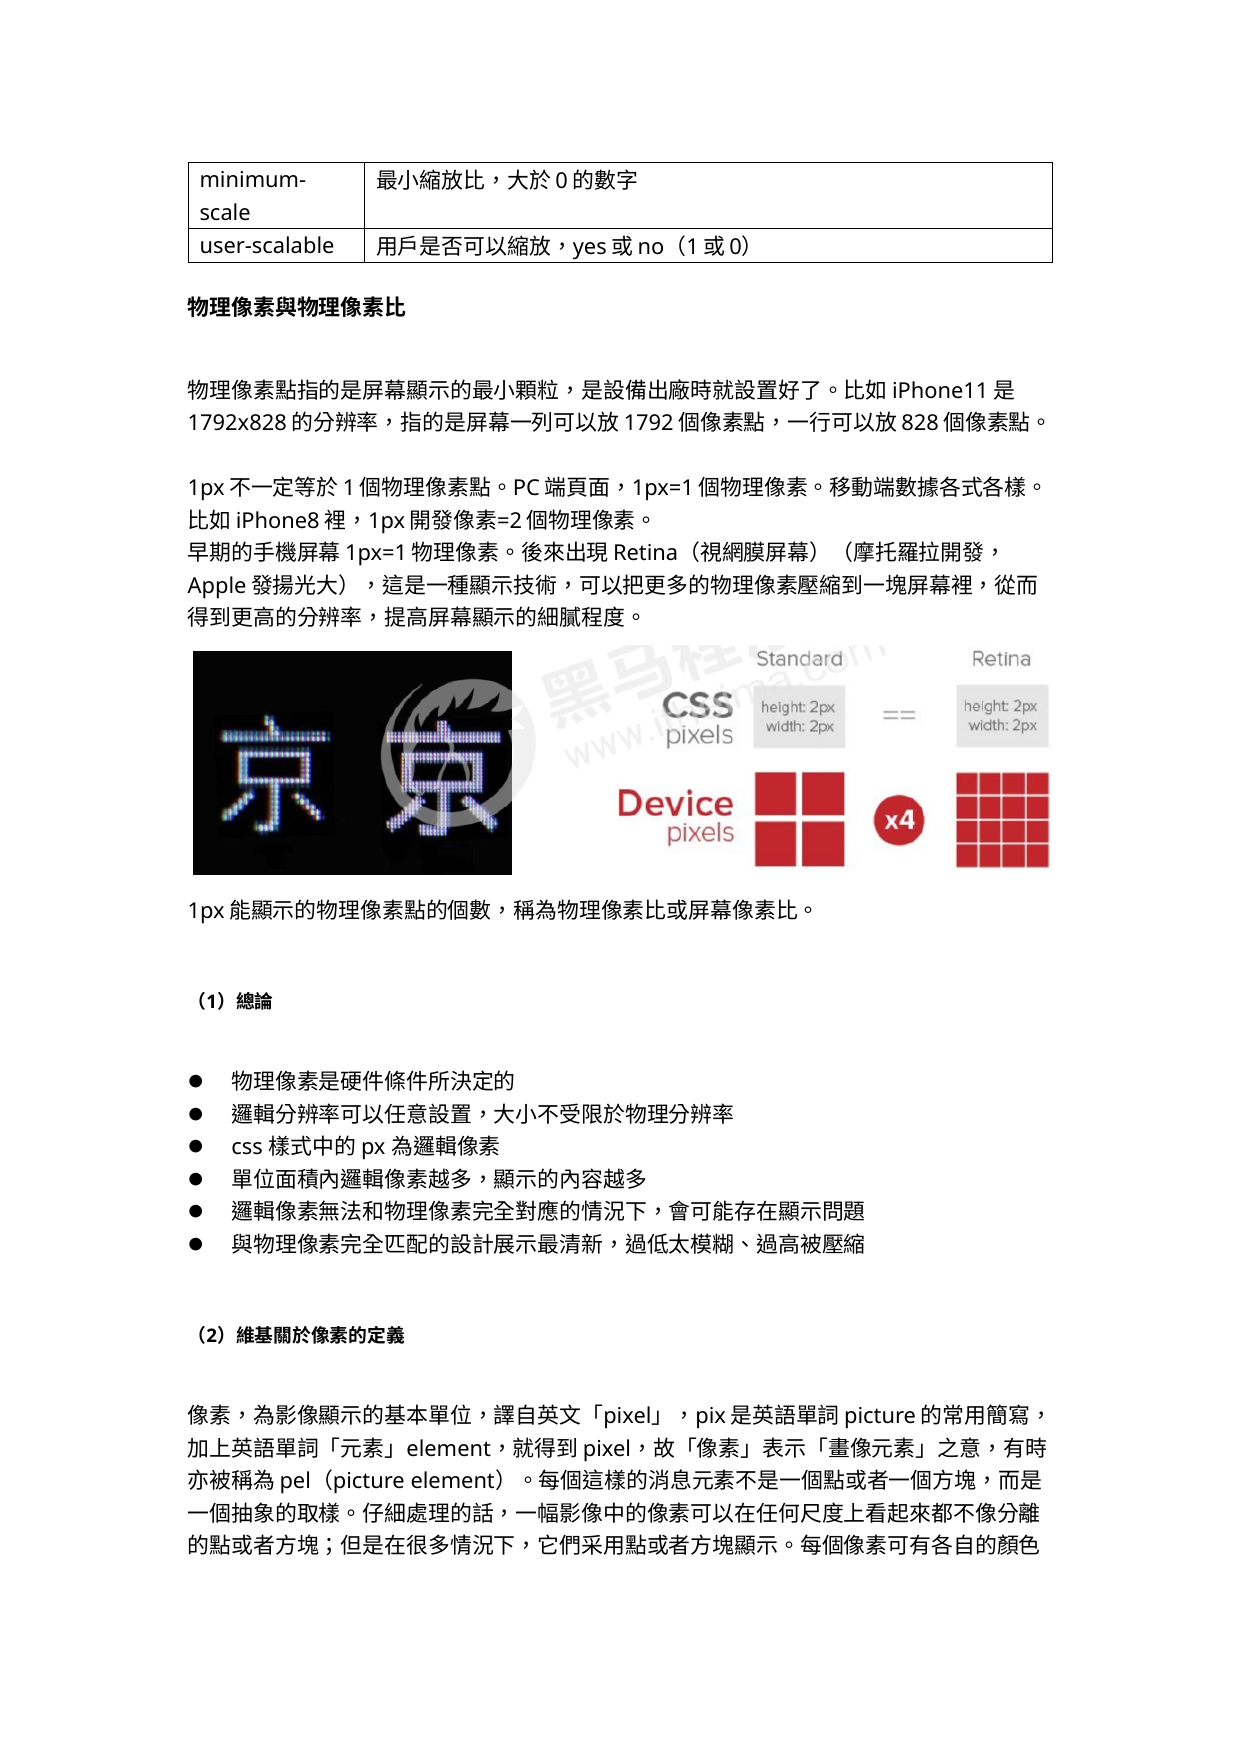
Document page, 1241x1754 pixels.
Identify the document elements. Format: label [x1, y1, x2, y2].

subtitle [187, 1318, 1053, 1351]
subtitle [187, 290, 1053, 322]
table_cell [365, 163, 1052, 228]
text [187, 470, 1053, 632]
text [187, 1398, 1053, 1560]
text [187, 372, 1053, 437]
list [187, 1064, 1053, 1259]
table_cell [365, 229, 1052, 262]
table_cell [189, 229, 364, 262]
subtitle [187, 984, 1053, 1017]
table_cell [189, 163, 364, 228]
picture [187, 645, 1052, 879]
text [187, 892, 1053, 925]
